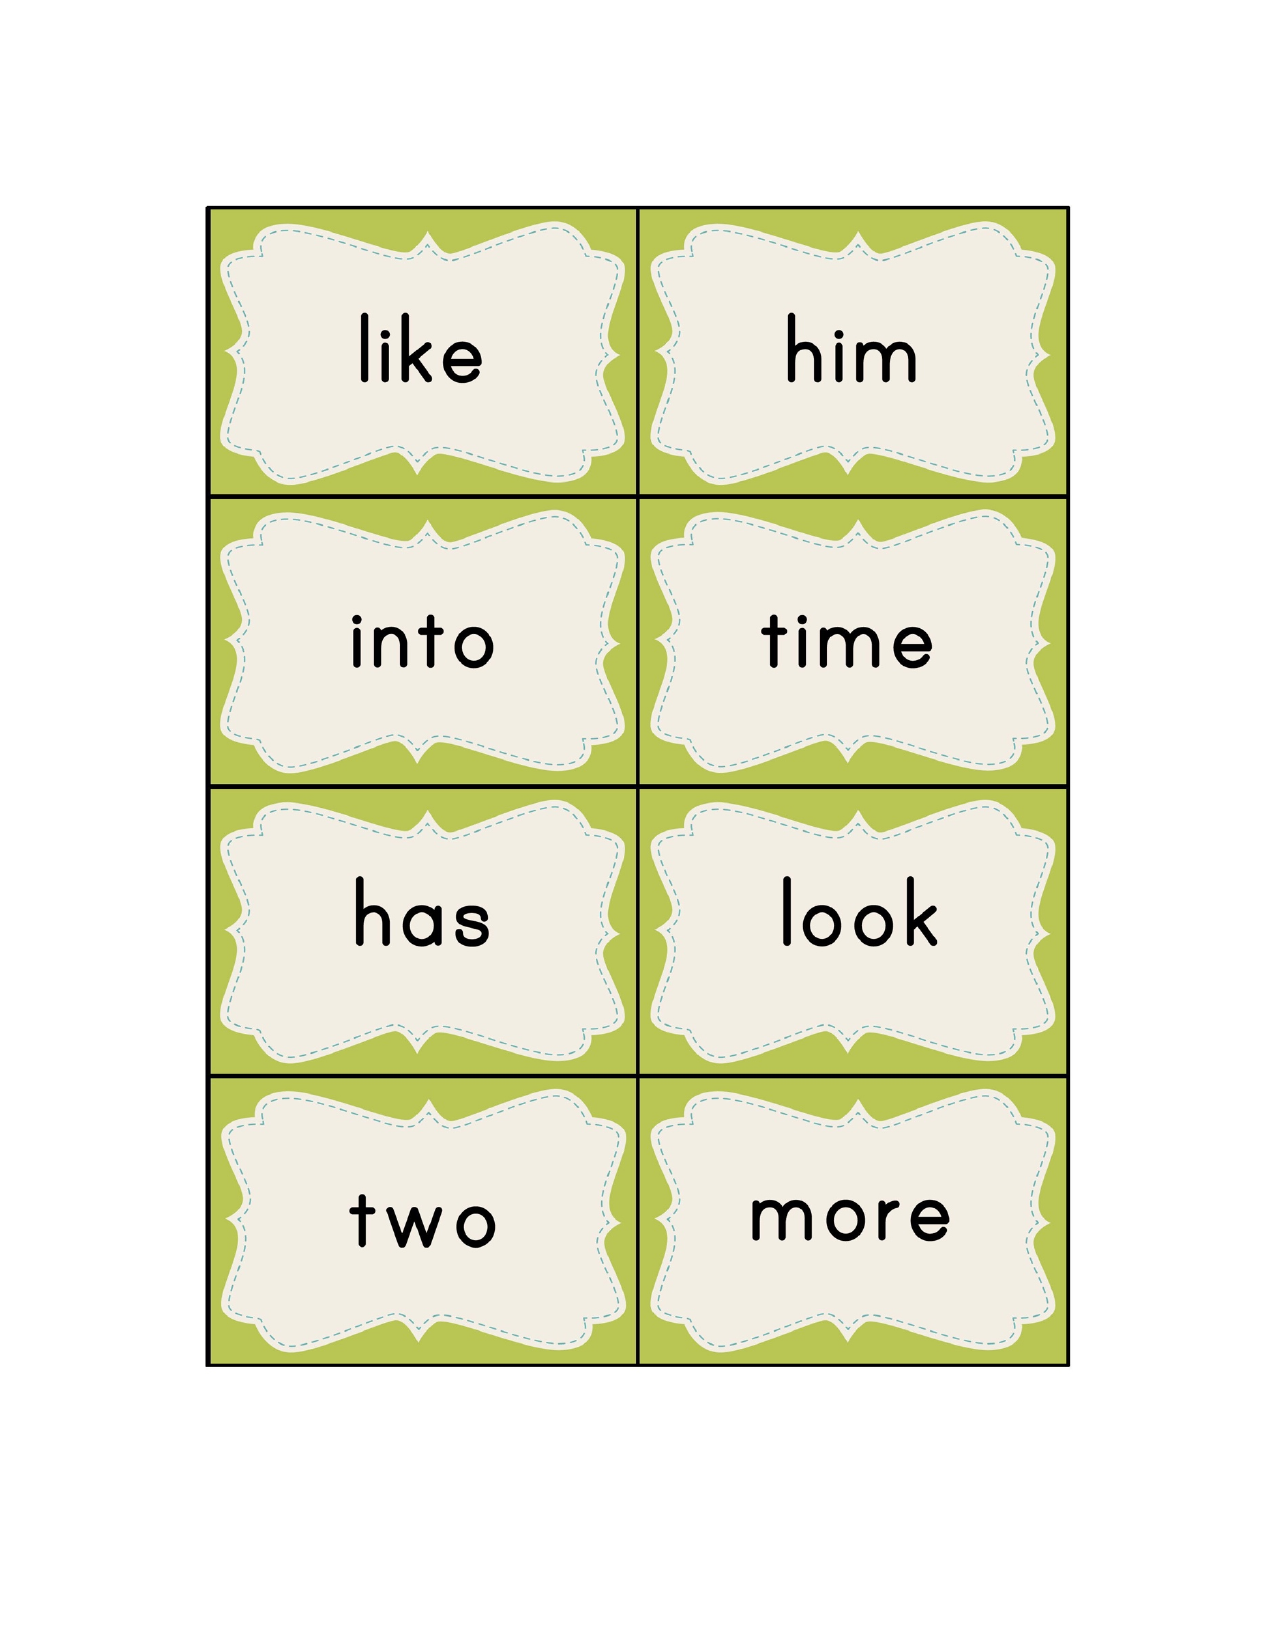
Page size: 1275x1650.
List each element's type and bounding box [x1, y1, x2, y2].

picture [150, 150, 1125, 1414]
